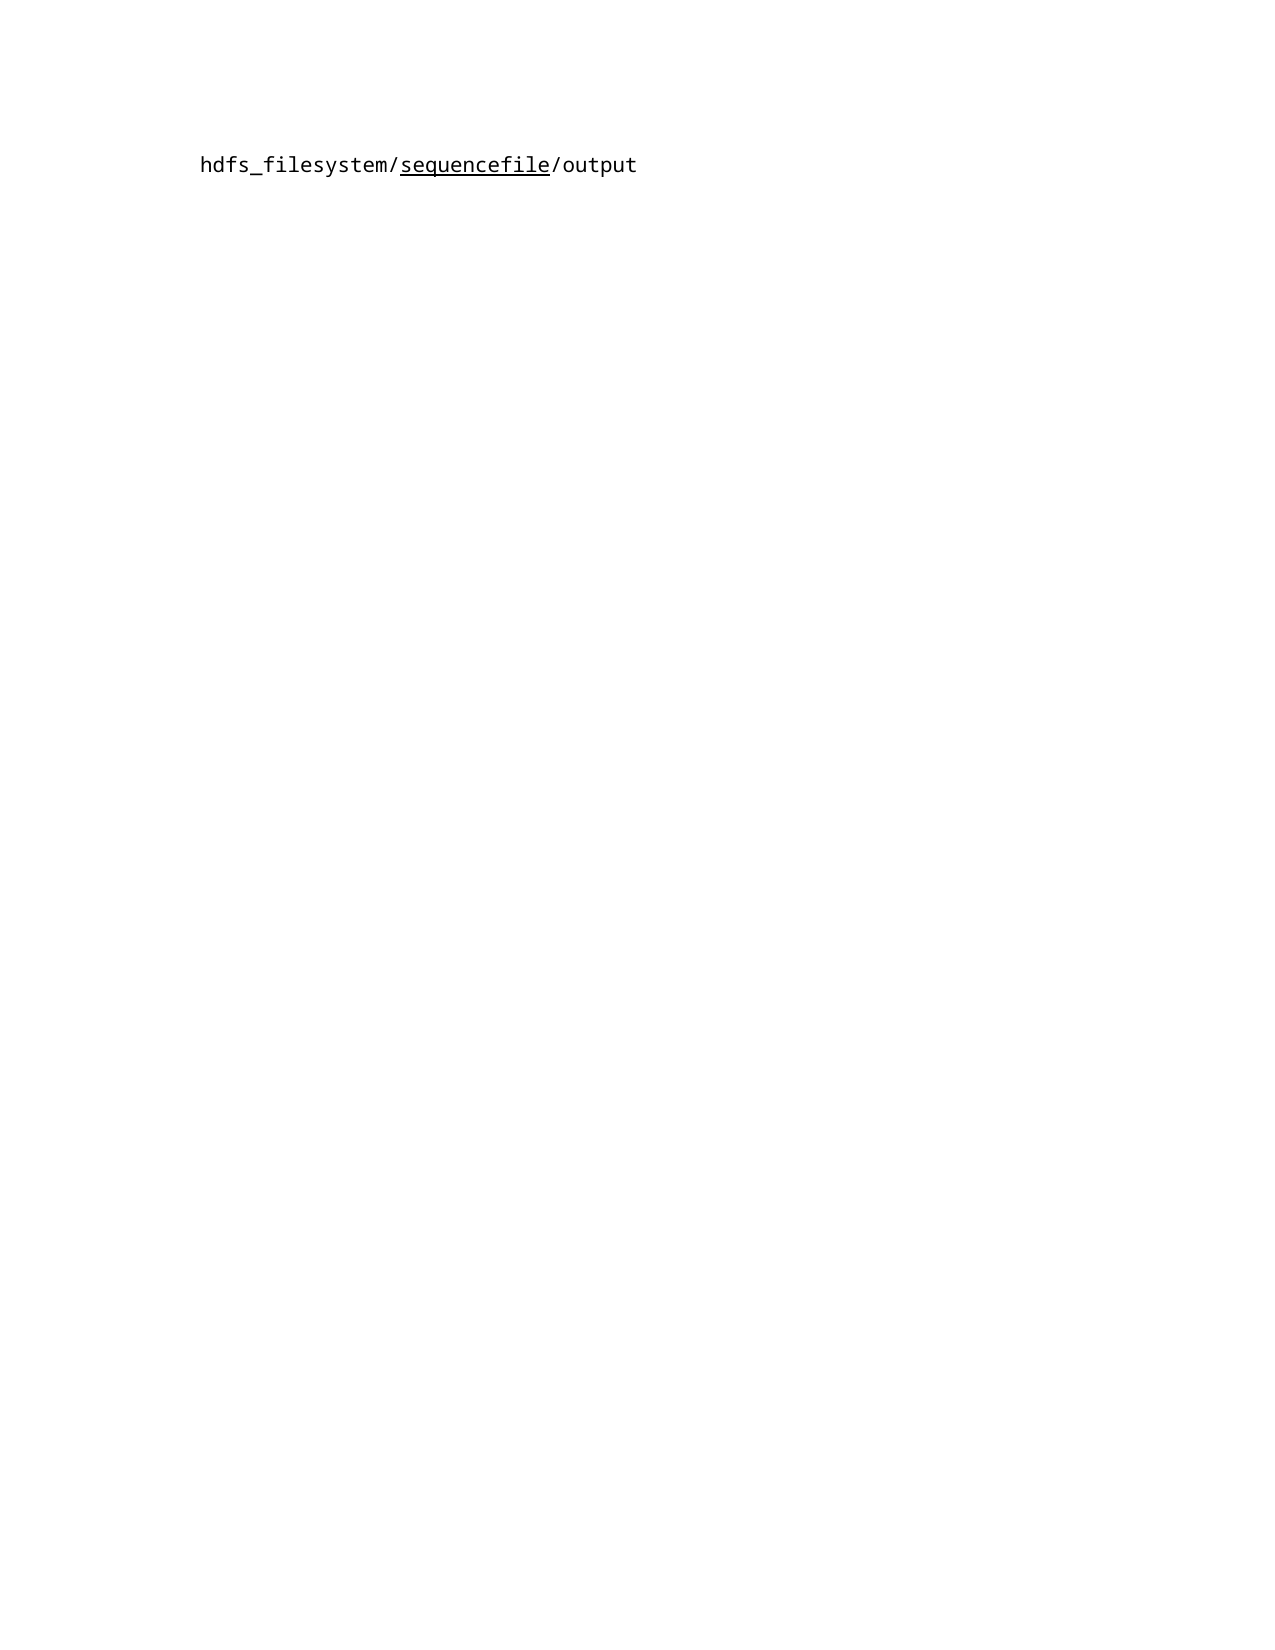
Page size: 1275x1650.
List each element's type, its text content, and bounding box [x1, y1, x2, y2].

text hdfs_filesystem/sequencefile/output [150, 150, 1125, 178]
